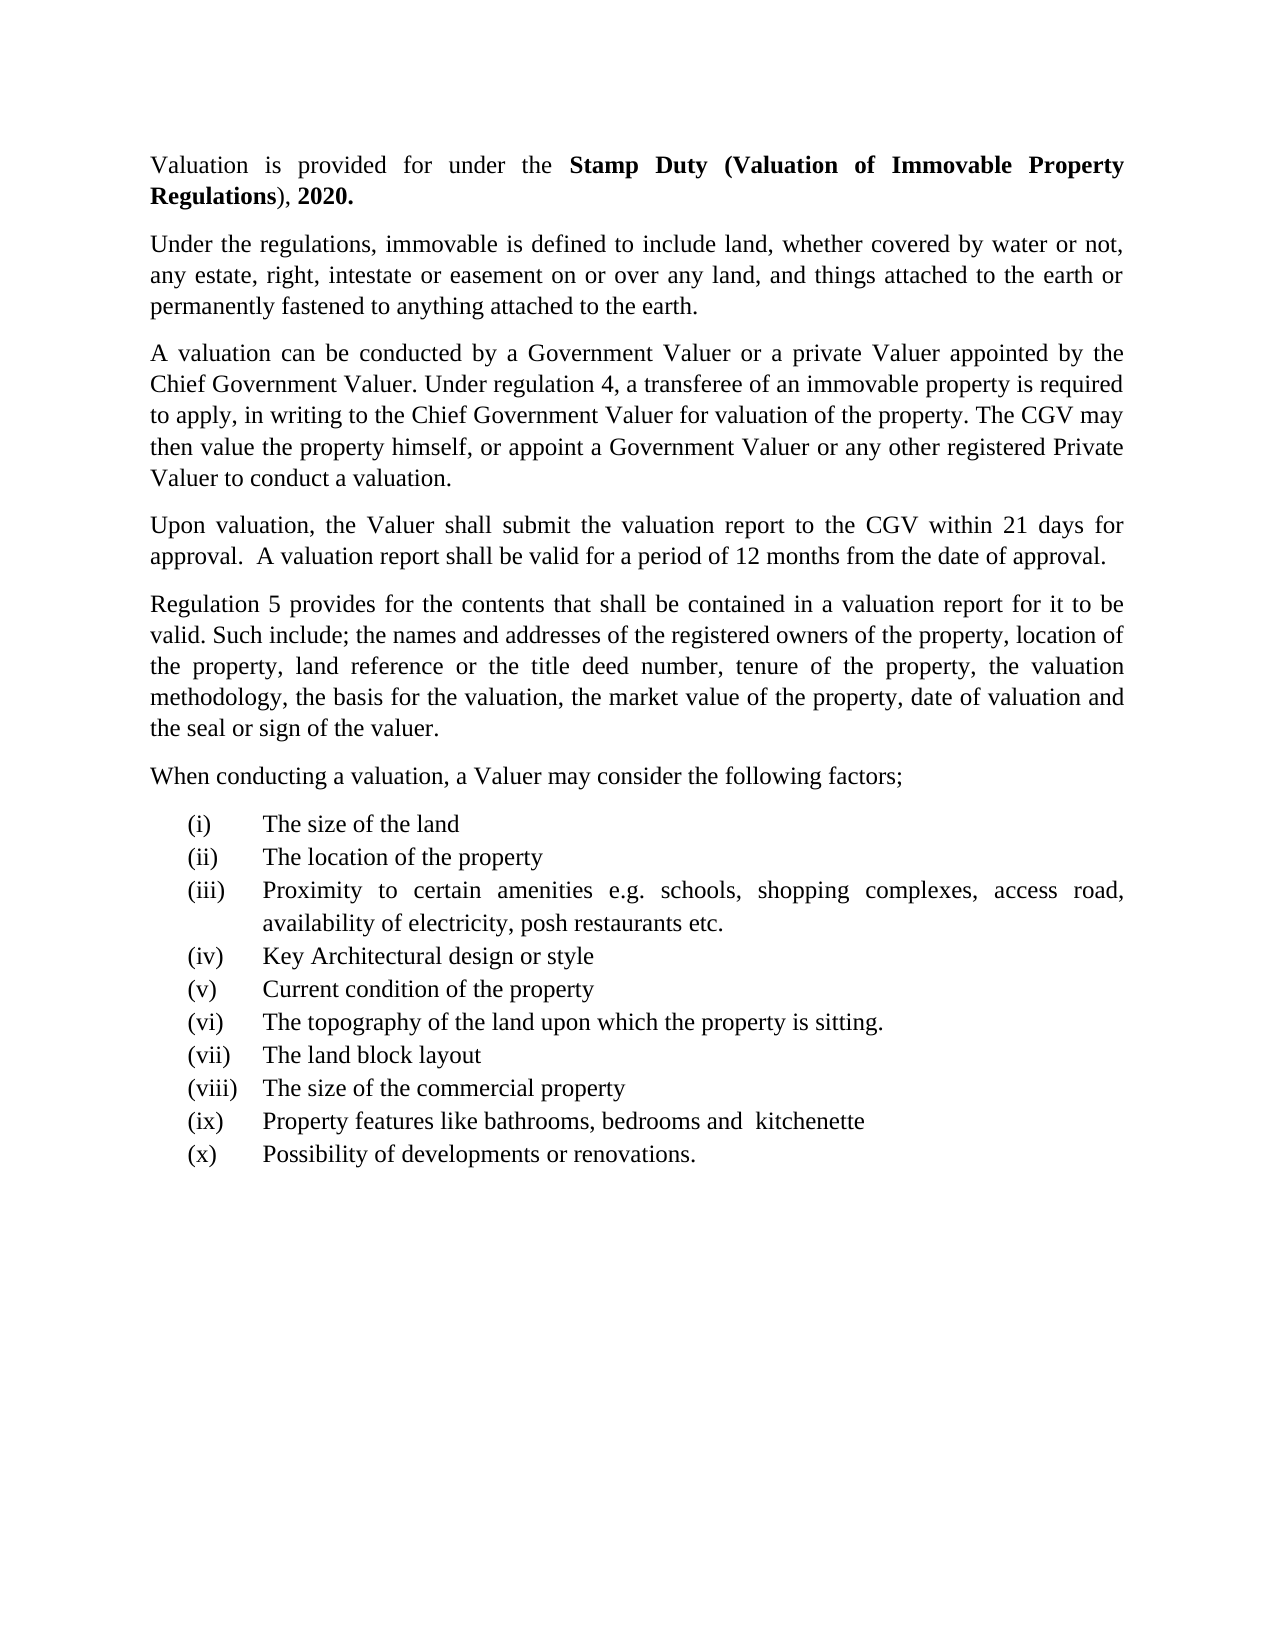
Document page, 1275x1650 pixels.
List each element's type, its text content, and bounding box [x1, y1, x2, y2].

list The topography of the land upon which the property is sitting. [187, 1007, 1125, 1036]
text Under the regulations, immovable is defined to include land, whether covered by water or not, any estate, right, intestate or easement on or over any land, and things attached to the earth or permanently fastened to anything attached to the earth. [150, 229, 1125, 319]
text When conducting a valuation, a Valuer may consider the following factors; [150, 761, 1125, 790]
list Possibility of developments or renovations. [187, 1139, 1125, 1168]
list The size of the land [187, 809, 1125, 837]
list The land block layout [187, 1040, 1125, 1069]
list Property features like bathrooms, bedrooms and kitchenette [187, 1106, 1125, 1135]
list The location of the property [187, 842, 1125, 871]
list Key Architectural design or style [187, 941, 1125, 969]
list Current condition of the property [187, 974, 1125, 1003]
text Upon valuation, the Valuer shall submit the valuation report to the CGV within 21 days for approval. A valuation report shall be valid for a period of 12 months from the date of approval. [150, 510, 1125, 570]
list Proximity to certain amenities e.g. schools, shopping complexes, access road, availability of electricity, posh restaurants etc. [187, 875, 1125, 937]
text Regulation 5 provides for the contents that shall be contained in a valuation report for it to be valid. Such include; the names and addresses of the registered owners of the property, location of the property, land reference or the title deed number, tenure of the property, the valuation methodology, the basis for the valuation, the market value of the property, date of valuation and the seal or sign of the valuer. [150, 589, 1125, 742]
text Valuation is provided for under the Stamp Duty (Valuation of Immovable Property Regulations), 2020. [150, 150, 1125, 210]
text A valuation can be conducted by a Government Valuer or a private Valuer appointed by the Chief Government Valuer. Under regulation 4, a transferee of an immovable property is required to apply, in writing to the Chief Government Valuer for valuation of the property. The CGV may then value the property himself, or appoint a Government Valuer or any other registered Private Valuer to conduct a valuation. [150, 338, 1125, 491]
list The size of the commercial property [187, 1073, 1125, 1102]
